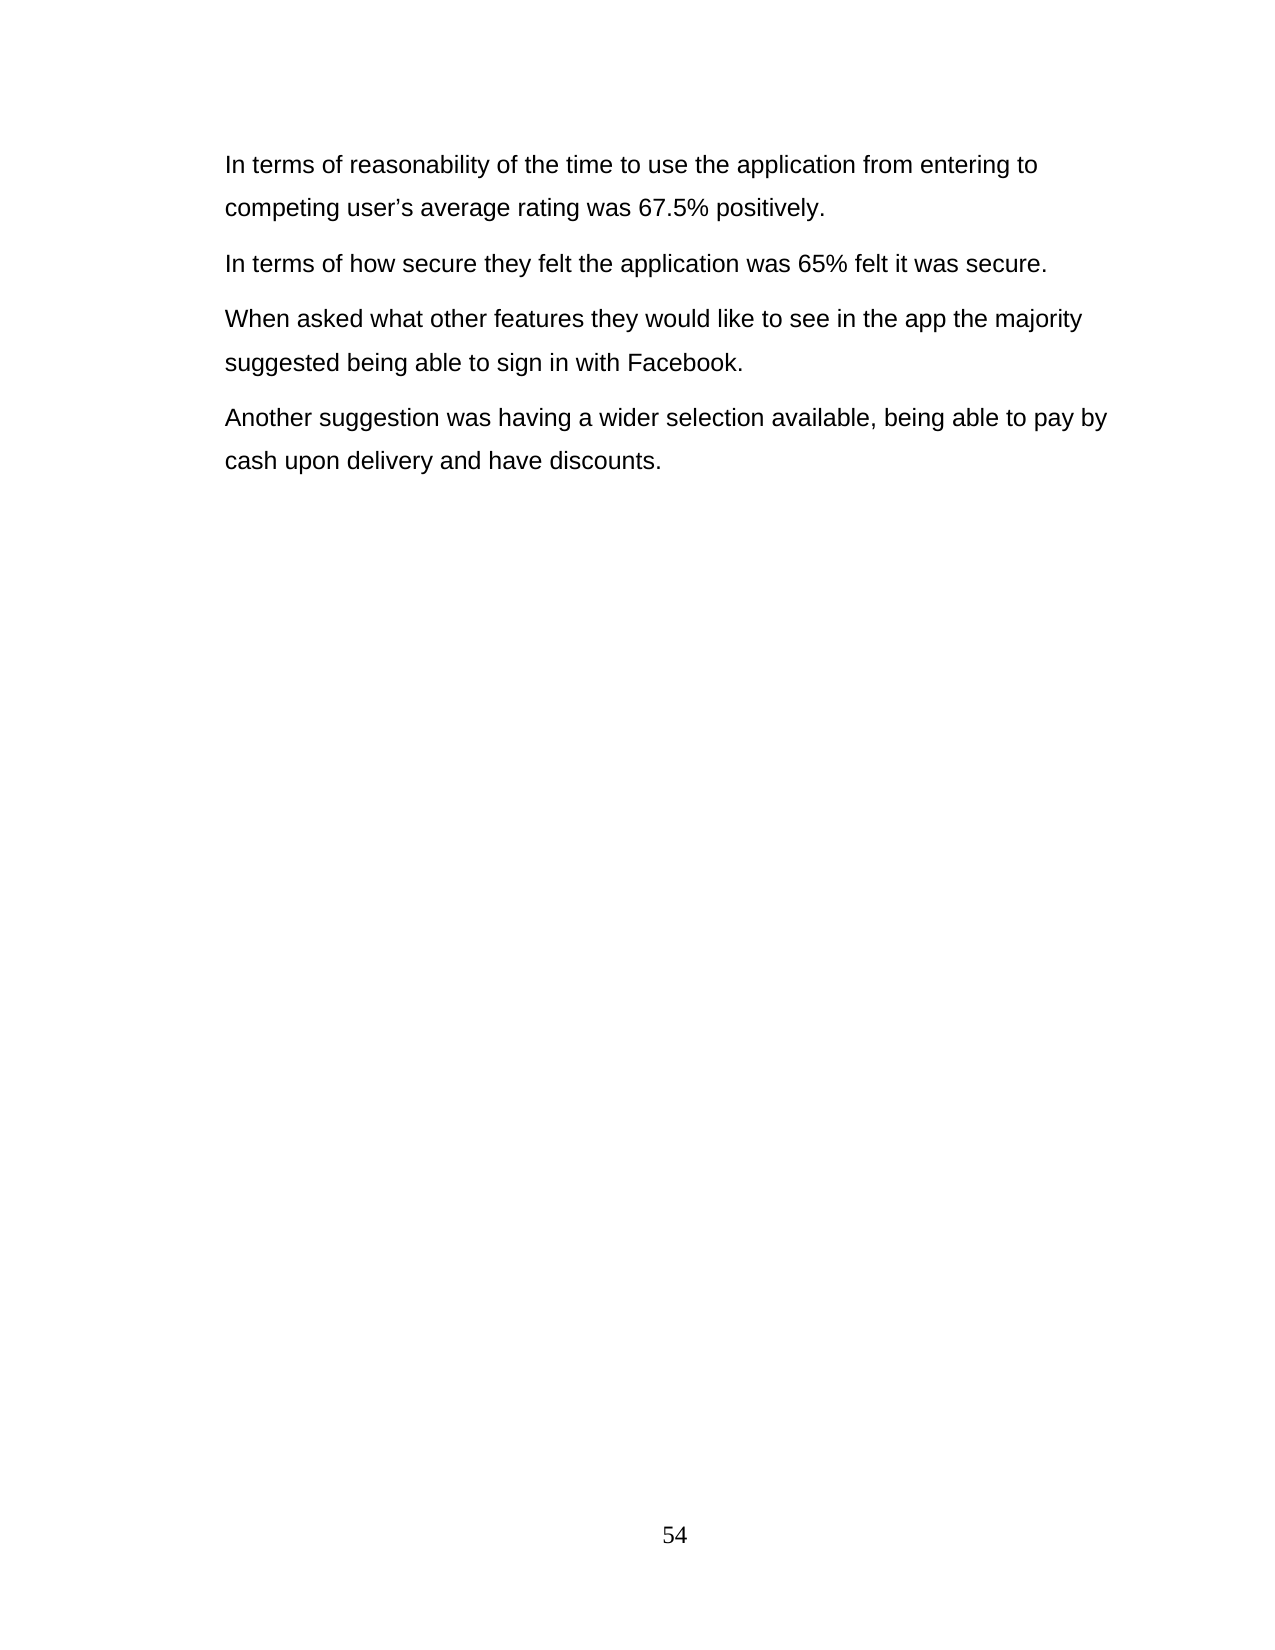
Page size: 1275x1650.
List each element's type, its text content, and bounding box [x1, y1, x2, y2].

text In terms of how secure they felt the application was 65% felt it was secure. [224, 249, 1125, 277]
text In terms of reasonability of the time to use the application from entering to competing user’s average rating was 67.5% positively. [224, 150, 1125, 222]
text When asked what other features they would like to see in the app the majority suggested being able to sign in with Facebook. [224, 304, 1125, 376]
text Another suggestion was having a wider selection available, being able to pay by cash upon delivery and have discounts. [224, 403, 1125, 475]
